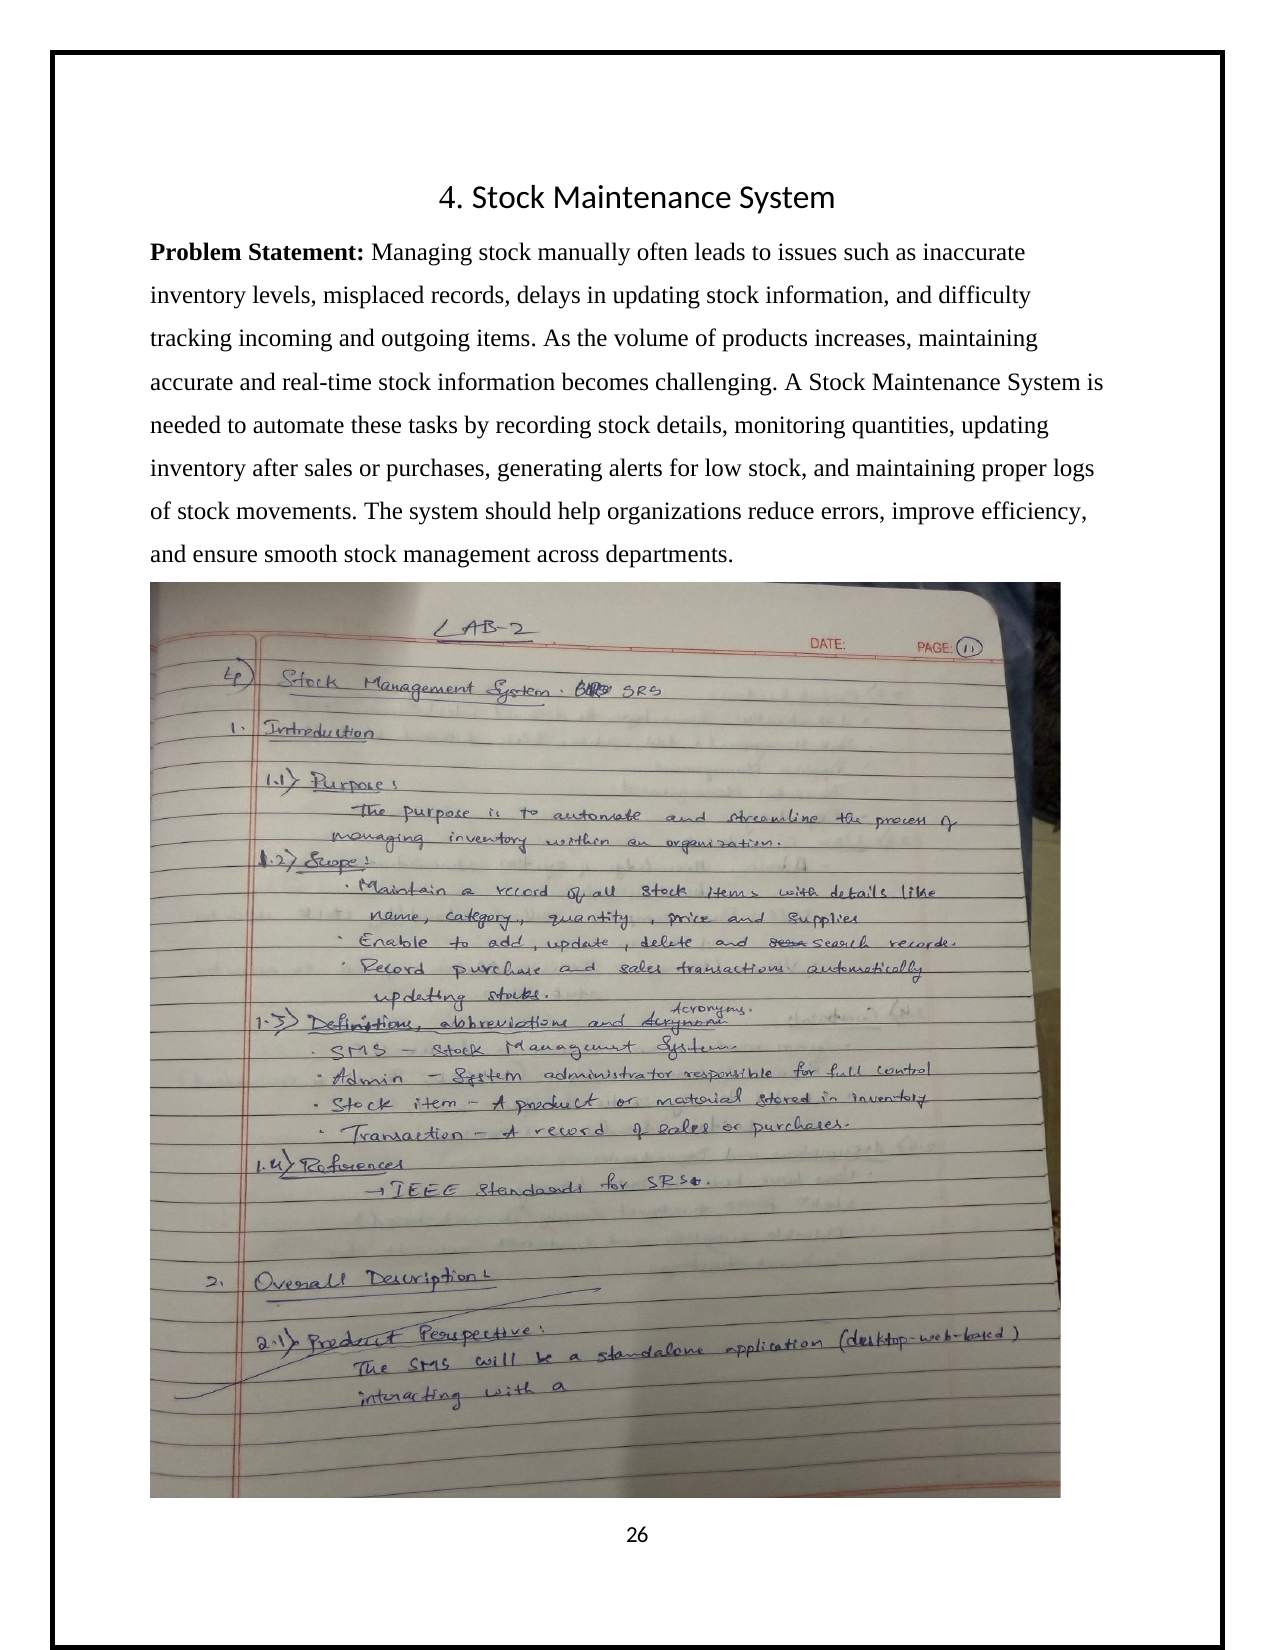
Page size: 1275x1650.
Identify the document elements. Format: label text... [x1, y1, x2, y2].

text Problem Statement: Managing stock manually often leads to issues such as inaccurate inventory levels, misplaced records, delays in updating stock information, and difficulty tracking incoming and outgoing items. As the volume of products increases, maintaining accurate and real-time stock information becomes challenging. A Stock Maintenance System is needed to automate these tasks by recording stock details, monitoring quantities, updating inventory after sales or purchases, generating alerts for low stock, and maintaining proper logs of stock movements. The system should help organizations reduce errors, improve efficiency, and ensure smooth stock management across departments. [150, 237, 1119, 568]
subtitle Stock Maintenance System [439, 176, 1125, 216]
picture [150, 582, 1061, 1498]
